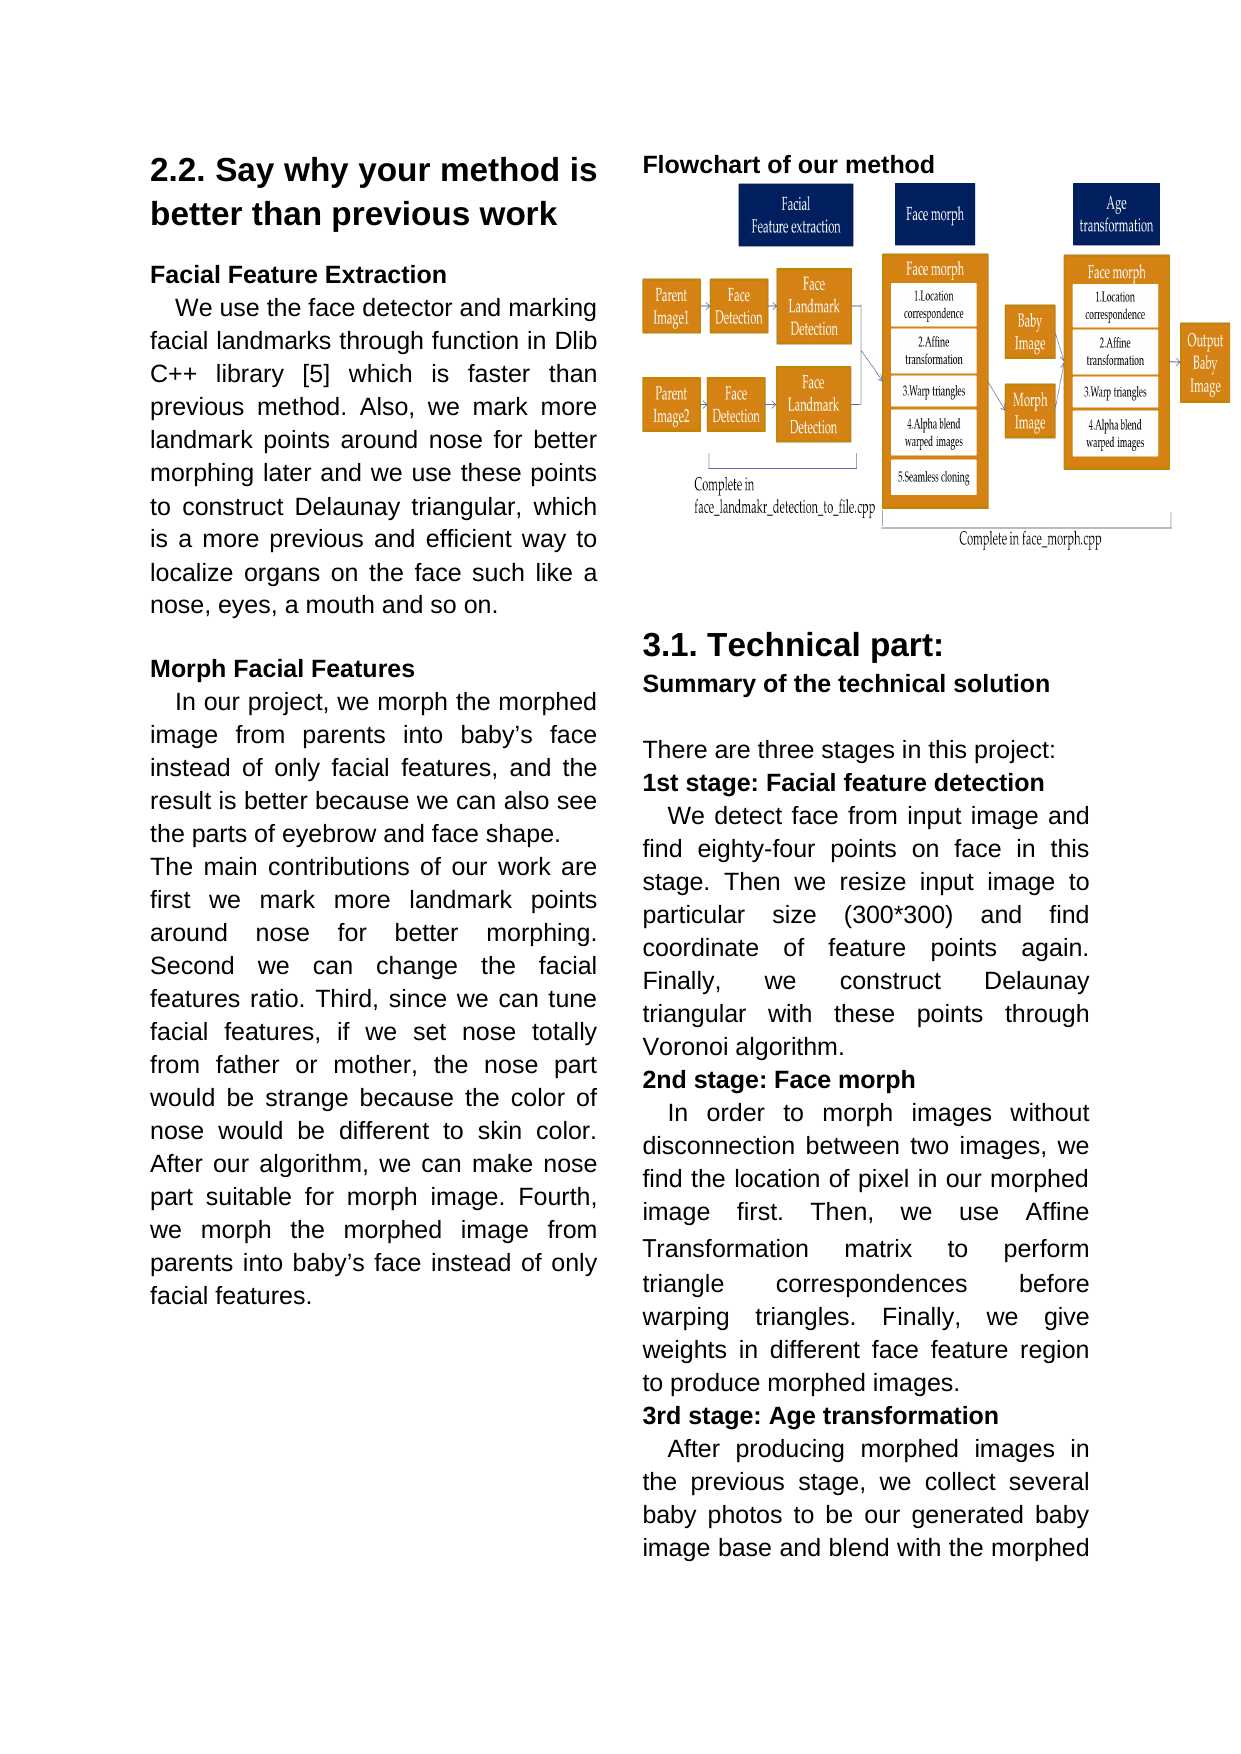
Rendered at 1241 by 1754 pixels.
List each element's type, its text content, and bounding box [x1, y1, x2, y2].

text We use the face detector and marking facial landmarks through function in Dlib C++ library [5] which is faster than previous method. Also, we mark more landmark points around nose for better morphing later and we use these points to construct Delaunay triangular, which is a more previous and efficient way to localize organs on the face such like a nose, eyes, a mouth and so on. [150, 293, 598, 619]
text We detect face from input image and find eighty-four points on face in this stage. Then we resize input image to particular size (300*300) and find coordinate of feature points again. Finally, we construct Delaunay triangular with these points through Voronoi algorithm. [642, 801, 1090, 1061]
text 2.2. Say why your method is better than previous work [150, 150, 598, 233]
text There are three stages in this project: [642, 735, 1090, 763]
text In our project, we morph the morphed image from parents into baby’s face instead of only facial features, and the result is better because we can also see the parts of eyebrow and face shape. [150, 687, 598, 848]
text Facial Feature Extraction [150, 260, 598, 289]
text 3rd stage: Age transformation [642, 1401, 1090, 1430]
text Morph Facial Features [150, 654, 598, 682]
text 3.1. Technical part: [642, 624, 1090, 663]
picture [642, 183, 1231, 561]
text Flowchart of our method [642, 150, 1090, 179]
text 2nd stage: Face morph [642, 1065, 1090, 1094]
text In order to morph images without disconnection between two images, we find the location of pixel in our morphed image first. Then, we use Affine Transformation matrix to perform triangle correspondences before warping triangles. Finally, we give weights in different face feature region to produce morphed images. [642, 1098, 1090, 1397]
text The main contributions of our work are first we mark more landmark points around nose for better morphing. Second we can change the facial features ratio. Third, since we can tune facial features, if we set nose totally from father or mother, the nose part would be strange because the color of nose would be different to skin color. After our algorithm, we can make nose part suitable for morph image. Fourth, we morph the morphed image from parents into baby’s face instead of only facial features. [150, 852, 598, 1310]
text Summary of the technical solution [642, 669, 1090, 697]
text 1st stage: Facial feature detection [642, 768, 1090, 797]
